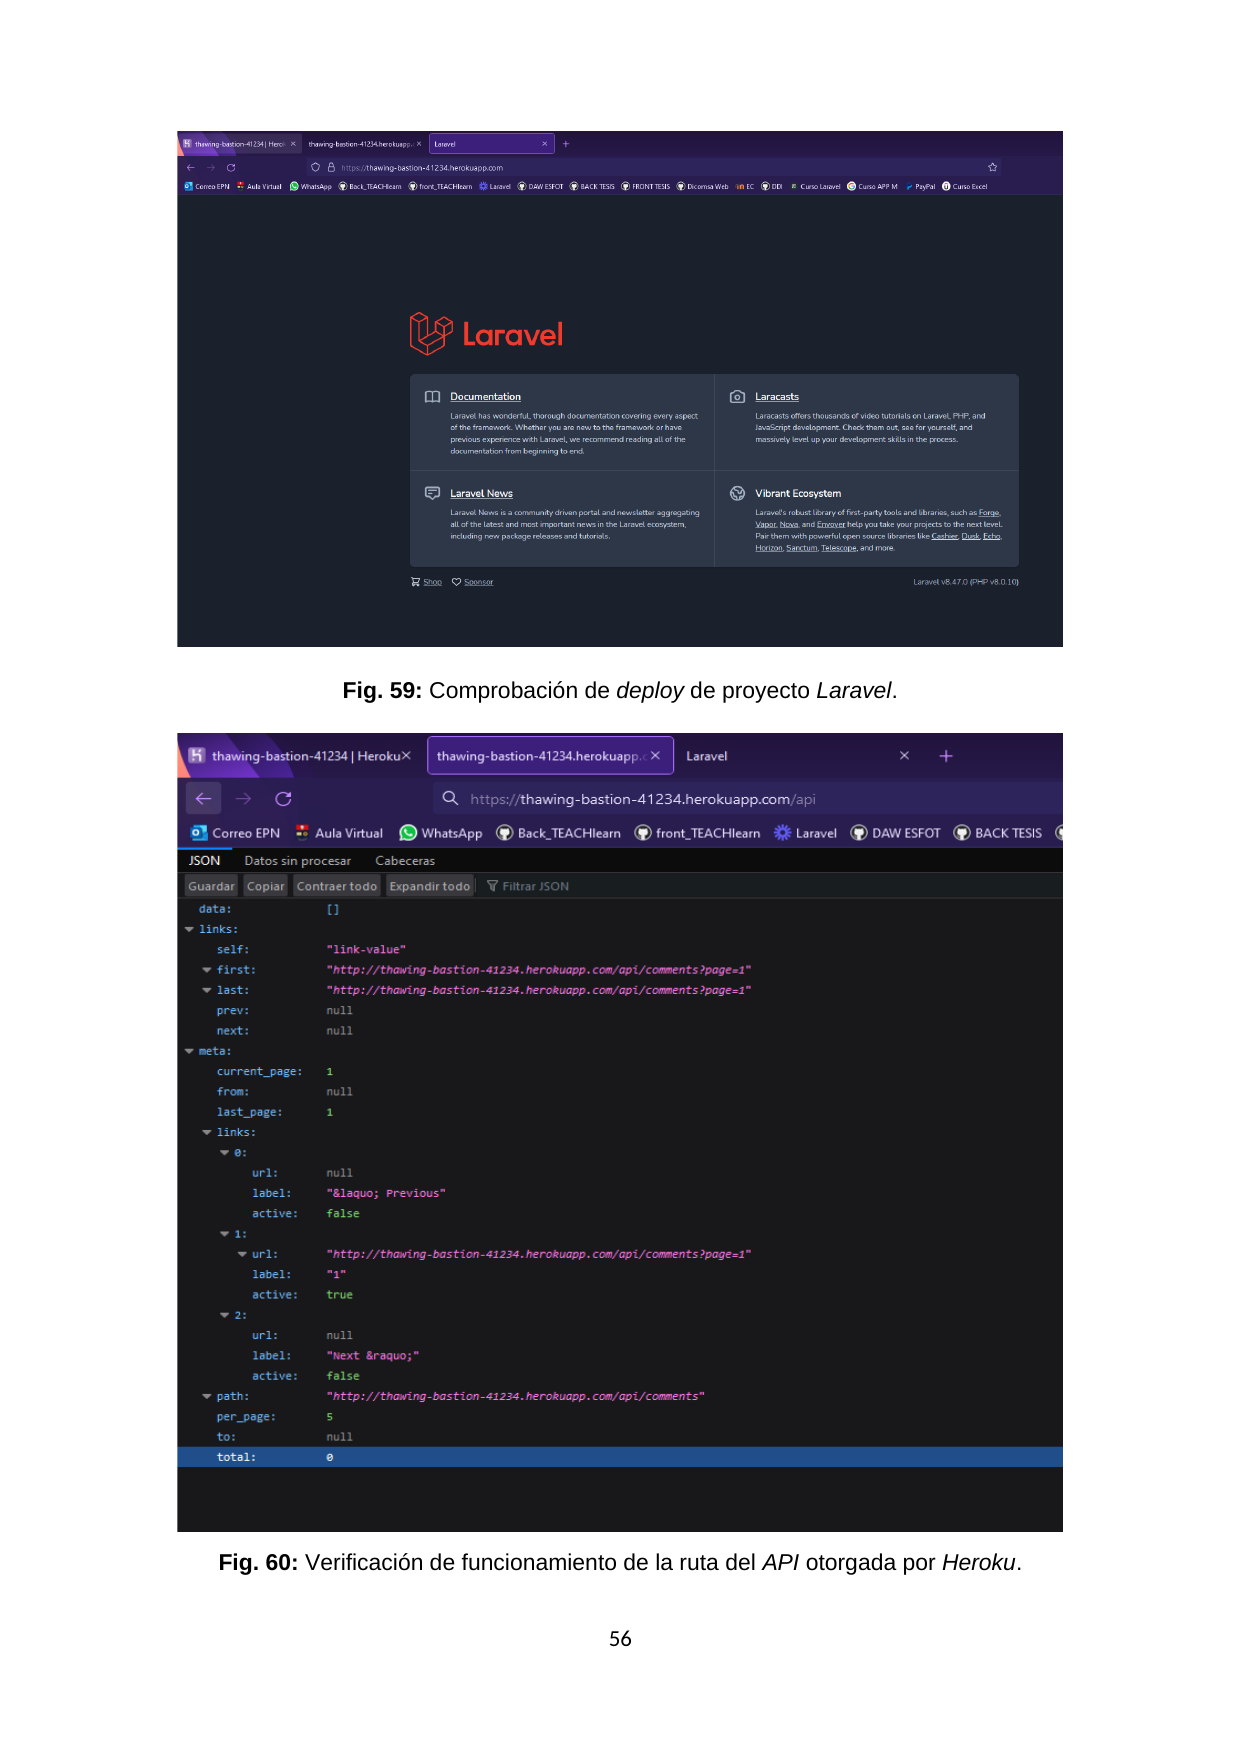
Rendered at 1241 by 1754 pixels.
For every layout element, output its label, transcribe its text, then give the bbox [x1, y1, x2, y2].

text Fig. 59: Comprobación de deploy de proyecto Laravel. [177, 677, 1063, 703]
picture [177, 131, 1063, 647]
text Fig. 60: Verificación de funcionamiento de la ruta del API otorgada por Heroku. [177, 1548, 1063, 1575]
picture [177, 733, 1063, 1532]
